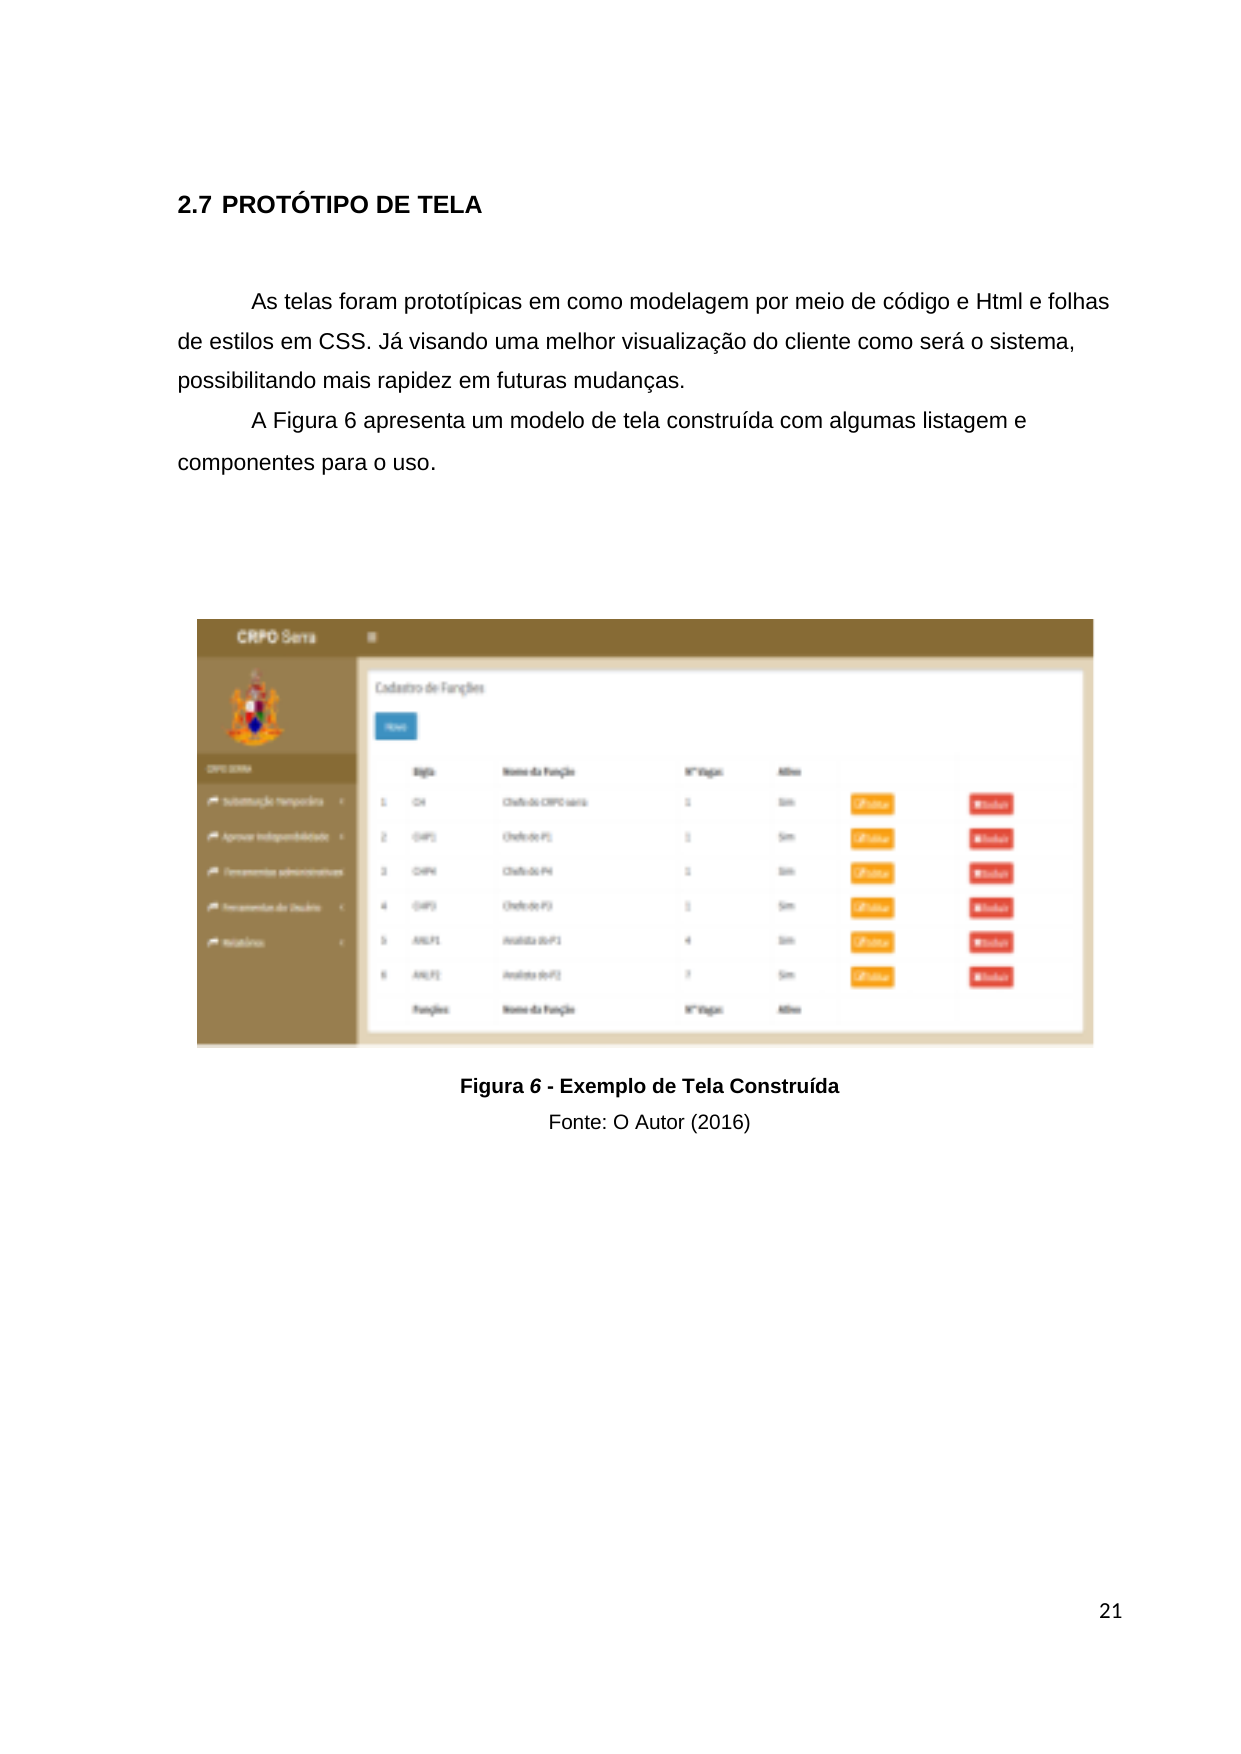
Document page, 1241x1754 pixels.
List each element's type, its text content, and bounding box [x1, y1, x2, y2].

text Figura 6 - Exemplo de Tela Construída [177, 1074, 1122, 1098]
subtitle PROTÓTIPO DE TELA [177, 190, 1122, 218]
text Fonte: O Autor (2016) [177, 1110, 1122, 1134]
text As telas foram prototípicas em como modelagem por meio de código e Html e folhas de estilos em CSS. Já visando uma melhor visualização do cliente como será o sistema, possibilitando mais rapidez em futuras mudanças. [177, 288, 1122, 393]
text A Figura 6 apresenta um modelo de tela construída com algumas listagem e componentes para o uso. [177, 407, 1122, 476]
